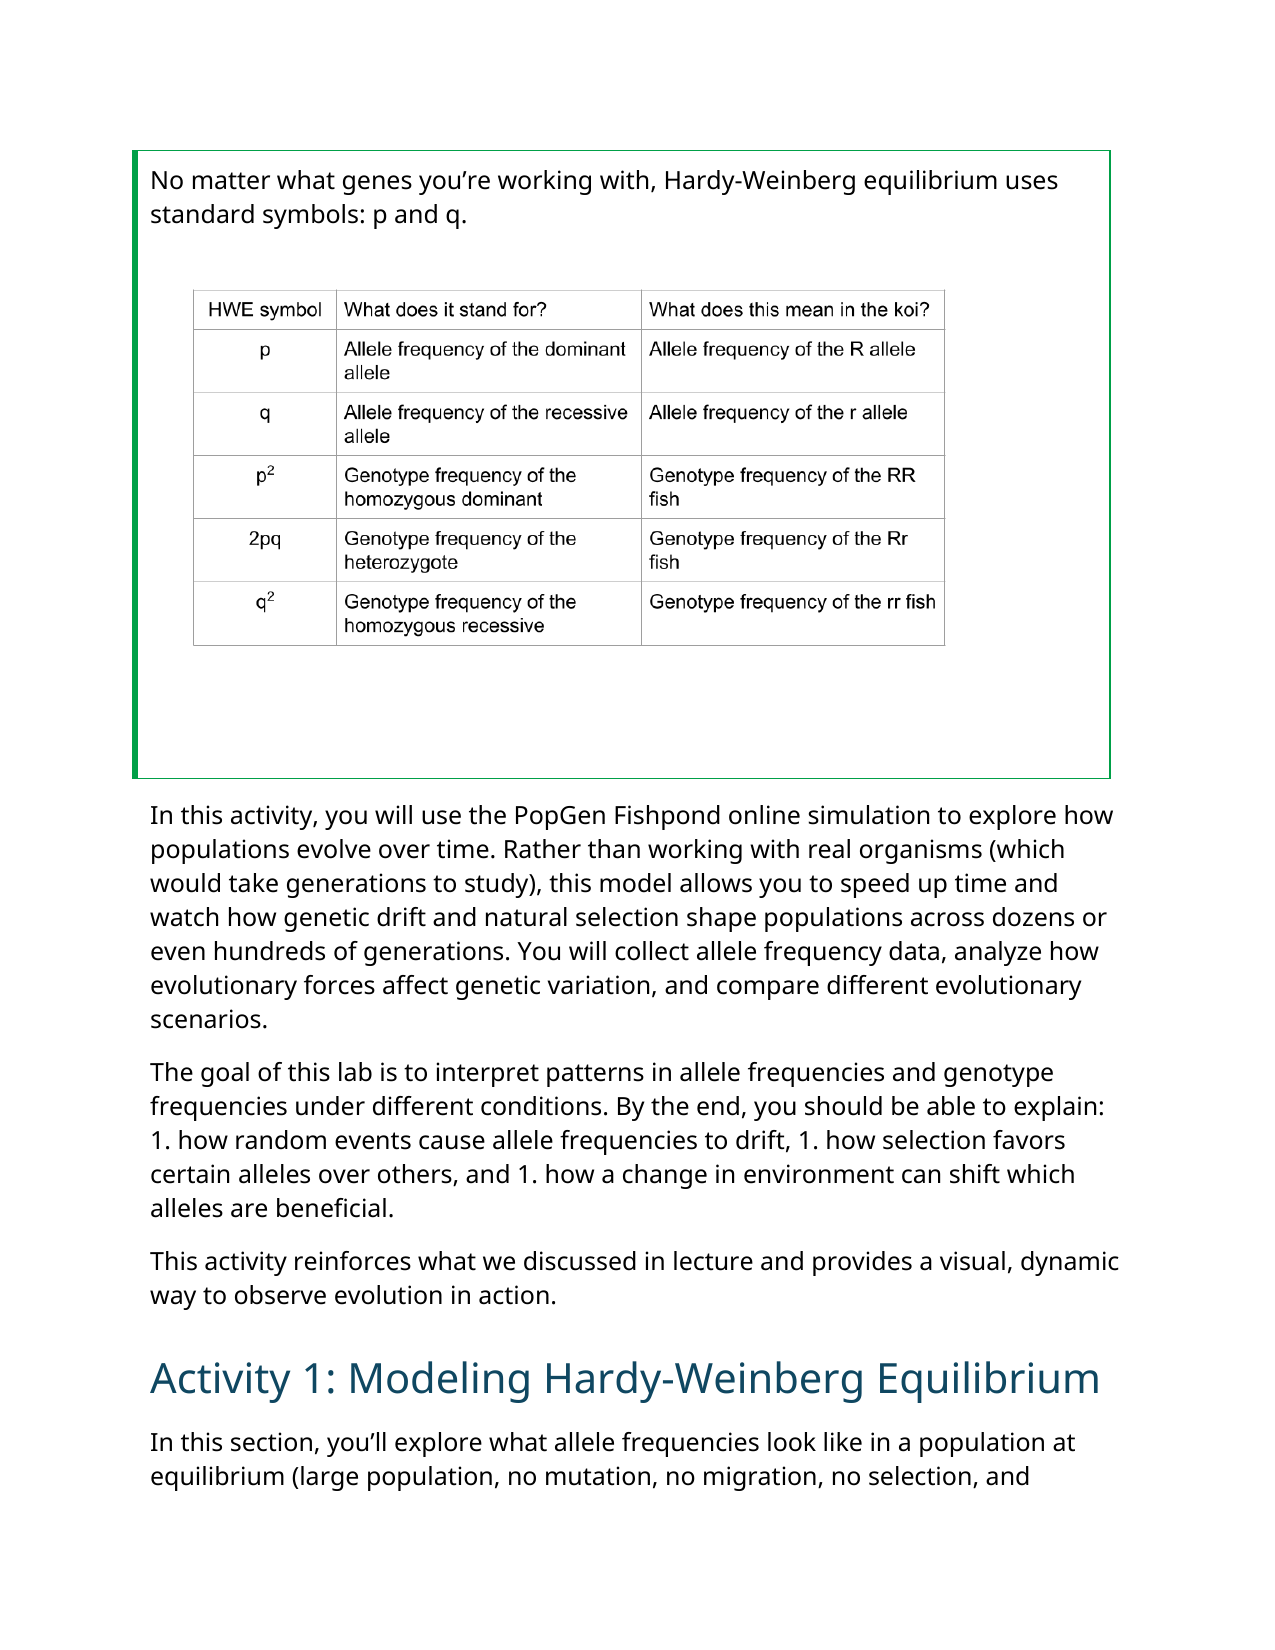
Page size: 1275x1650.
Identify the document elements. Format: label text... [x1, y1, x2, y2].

table_cell No matter what genes you’re working with, Hardy-Weinberg equilibrium uses standard symbols: p and q. [138, 151, 1109, 778]
subtitle Activity 1: Modeling Hardy-Weinberg Equilibrium [150, 1349, 1125, 1406]
picture [168, 249, 957, 693]
text In this activity, you will use the PopGen Fishpond online simulation to explore how populations evolve over time. Rather than working with real organisms (which would take generations to study), this model allows you to speed up time and watch how genetic drift and natural selection shape populations across dozens or even hundreds of generations. You will collect allele frequency data, analyze how evolutionary forces affect genetic variation, and compare different evolutionary scenarios. [150, 797, 1125, 1036]
text The goal of this lab is to interpret patterns in allele frequencies and genotype frequencies under different conditions. By the end, you should be able to explain: 1. how random events cause allele frequencies to drift, 1. how selection favors certain alleles over others, and 1. how a change in environment can shift which alleles are beneficial. [150, 1055, 1125, 1225]
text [150, 1425, 1125, 1493]
text This activity reinforces what we discussed in lecture and provides a visual, dynamic way to observe evolution in action. [150, 1244, 1125, 1312]
